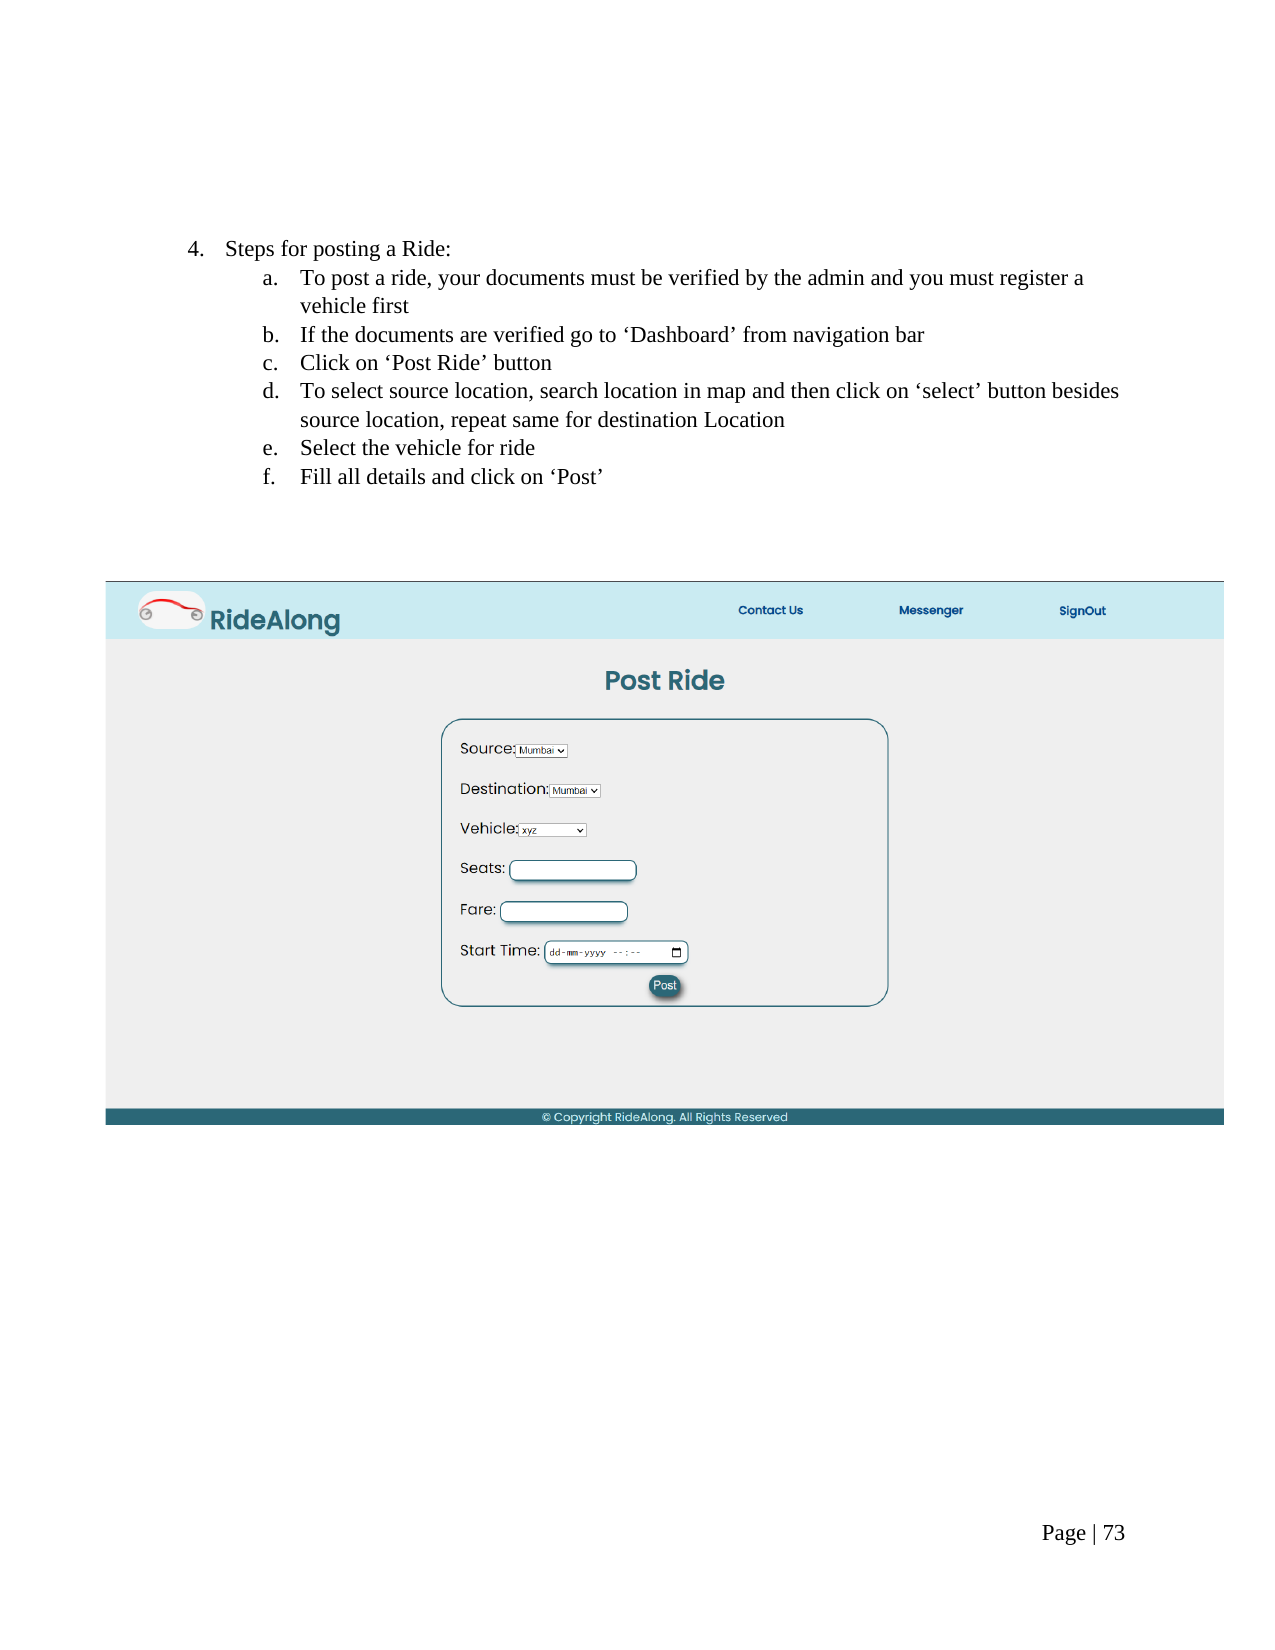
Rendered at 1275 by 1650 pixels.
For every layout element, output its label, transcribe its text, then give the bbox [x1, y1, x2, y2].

list Select the vehicle for ride [262, 434, 1125, 461]
list Click on ‘Post Ride’ button [262, 349, 1125, 375]
list Fill all details and click on ‘Post’ [262, 463, 1125, 489]
list Steps for posting a Ride: [187, 235, 1125, 262]
list To select source location, search location in map and then click on ‘select’ button besides source location, repeat same for destination Location [262, 377, 1125, 432]
list If the documents are verified go to ‘Dashboard’ from navigation bar [262, 321, 1125, 347]
picture [105, 581, 1224, 1125]
list To post a ride, your documents must be verified by the admin and you must register a vehicle first [262, 264, 1125, 318]
